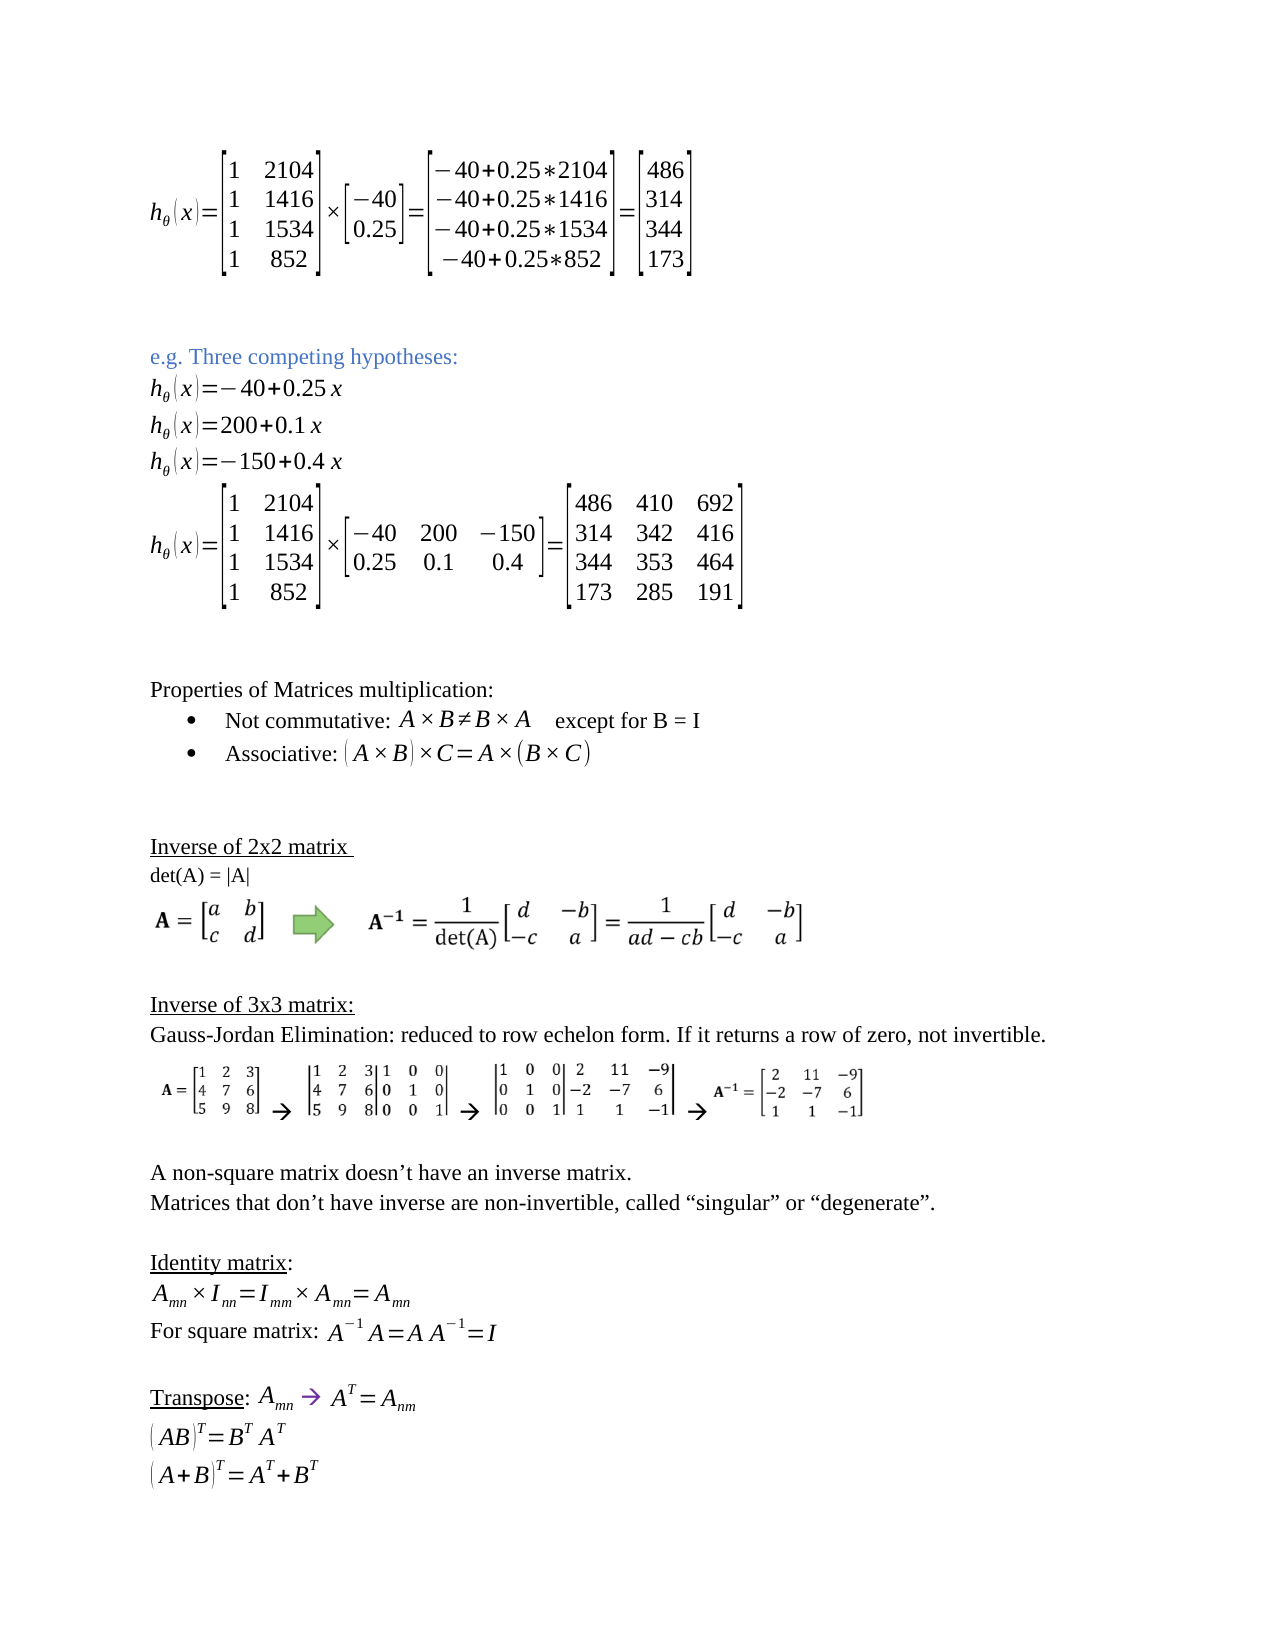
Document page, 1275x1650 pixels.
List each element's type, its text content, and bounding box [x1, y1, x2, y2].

text A non-square matrix doesn’t have an inverse matrix. [150, 1159, 1125, 1185]
text det(A) = |A| [150, 863, 1125, 887]
text Gauss-Jordan Elimination: reduced to row echelon form. If it returns a row of zero, not invertible. [150, 1021, 1125, 1048]
text Matrices that don’t have inverse are non-invertible, called “singular” or “degenerate”. [150, 1189, 1125, 1215]
text For square matrix: [150, 1315, 1125, 1346]
list Not commutative: except for B = I [187, 706, 1125, 734]
picture [709, 1065, 870, 1120]
text Inverse of 2x2 matrix [150, 833, 1125, 859]
picture [299, 1058, 459, 1120]
picture [150, 1061, 271, 1120]
text Identity matrix: [150, 1249, 1125, 1276]
text Transpose: [150, 1380, 1125, 1415]
text Properties of Matrices multiplication: [150, 676, 1125, 702]
picture [150, 890, 811, 957]
text Inverse of 3x3 matrix: [150, 991, 1125, 1017]
text e.g. Three competing hypotheses: [150, 343, 1125, 369]
picture [481, 1051, 687, 1120]
list Associative: [187, 737, 1125, 768]
